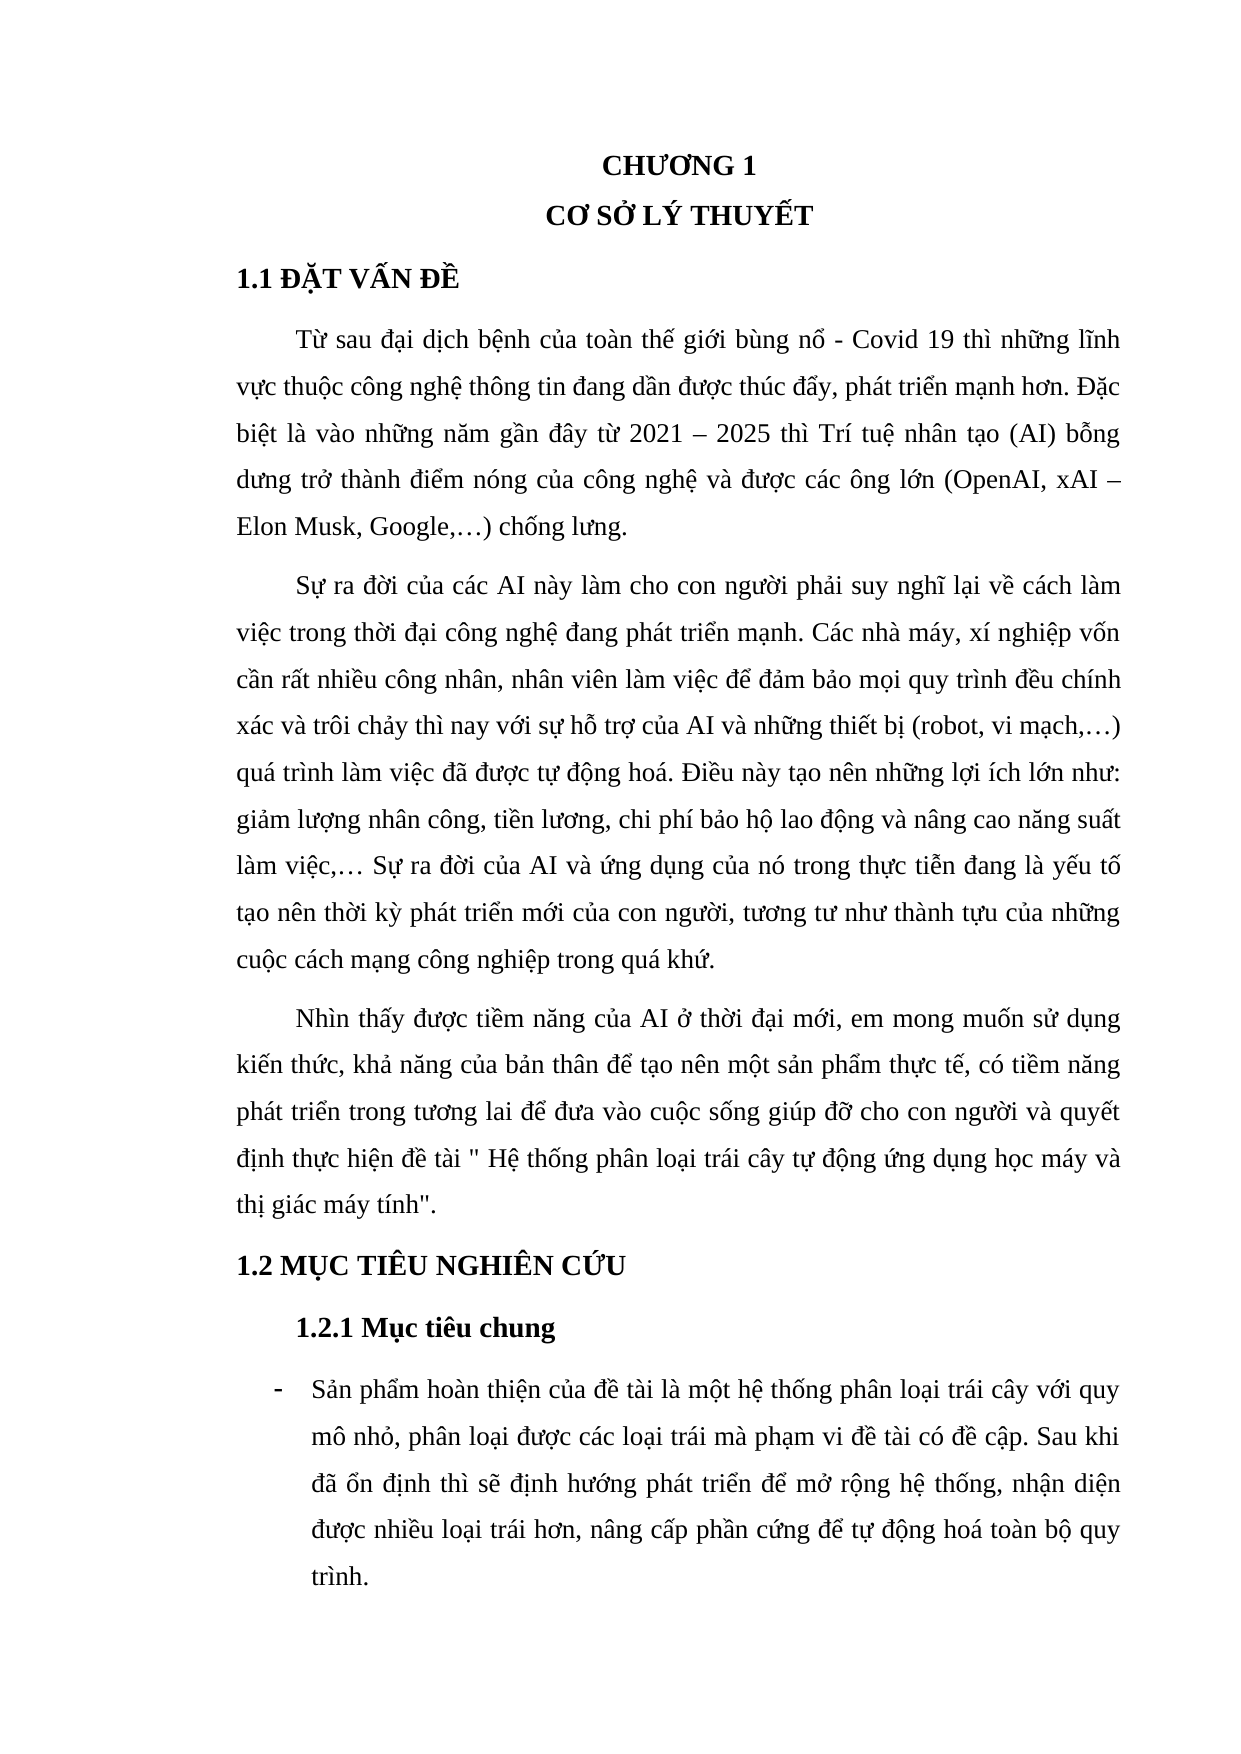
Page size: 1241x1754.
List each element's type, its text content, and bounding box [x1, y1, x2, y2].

text Nhìn thấy được tiềm năng của AI ở thời đại mới, em mong muốn sử dụng kiến thức, khả năng của bản thân để tạo nên một sản phẩm thực tế, có tiềm năng phát triển trong tương lai để đưa vào cuộc sống giúp đỡ cho con người và quyết định thực hiện đề tài " Hệ thống phân loại trái cây tự động ứng dụng học máy và thị giác máy tính". [236, 1002, 1122, 1220]
subtitle 1.2.1 Mục tiêu chung [295, 1311, 1122, 1344]
subtitle 1.1 ĐẶT VẤN ĐỀ [236, 261, 1122, 294]
subtitle 1.2 MỤC TIÊU NGHIÊN CỨU [236, 1248, 1122, 1281]
text Từ sau đại dịch bệnh của toàn thế giới bùng nổ - Covid 19 thì những lĩnh vực thuộc công nghệ thông tin đang dần được thúc đẩy, phát triển mạnh hơn. Đặc biệt là vào những năm gần đây từ 2021 – 2025 thì Trí tuệ nhân tạo (AI) bỗng dưng trở thành điểm nóng của công nghệ và được các ông lớn (OpenAI, xAI – Elon Musk, Google,…) chống lưng. [236, 324, 1122, 541]
list Sản phẩm hoàn thiện của đề tài là một hệ thống phân loại trái cây với quy mô nhỏ, phân loại được các loại trái mà phạm vi đề tài có đề cập. Sau khi đã ổn định thì sẽ định hướng phát triển để mở rộng hệ thống, nhận diện được nhiều loại trái hơn, nâng cấp phần cứng để tự động hoá toàn bộ quy trình. [274, 1373, 1122, 1591]
text Sự ra đời của các AI này làm cho con người phải suy nghĩ lại về cách làm việc trong thời đại công nghệ đang phát triển mạnh. Các nhà máy, xí nghiệp vốn cần rất nhiều công nhân, nhân viên làm việc để đảm bảo mọi quy trình đều chính xác và trôi chảy thì nay với sự hỗ trợ của AI và những thiết bị (robot, vi mạch,…) quá trình làm việc đã được tự động hoá. Điều này tạo nên những lợi ích lớn như: giảm lượng nhân công, tiền lương, chi phí bảo hộ lao động và nâng cao năng suất làm việc,… Sự ra đời của AI và ứng dụng của nó trong thực tiễn đang là yếu tố tạo nên thời kỳ phát triển mới của con người, tương tư như thành tựu của những cuộc cách mạng công nghiệp trong quá khứ. [236, 569, 1122, 974]
subtitle CHƯƠNG 1 CƠ SỞ LÝ THUYẾT [236, 148, 1122, 232]
